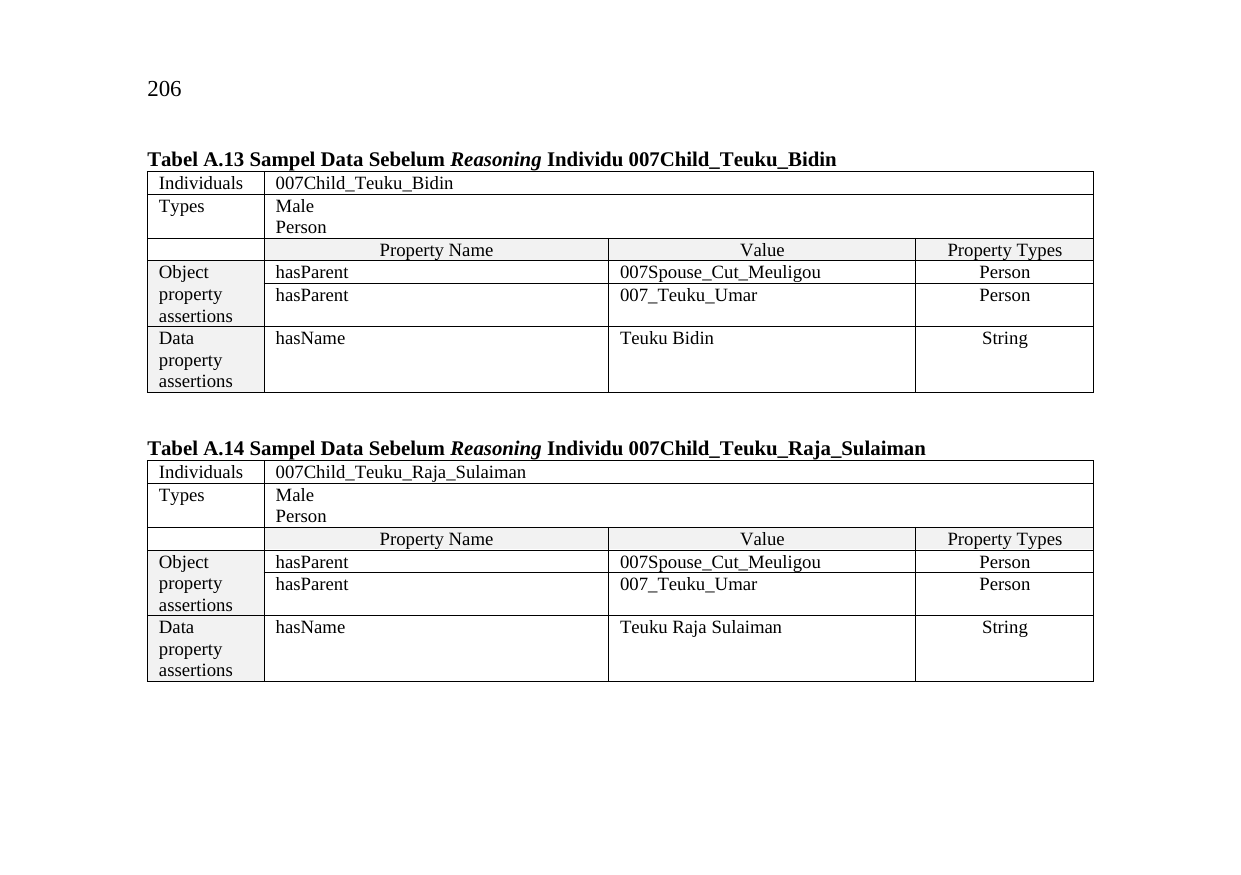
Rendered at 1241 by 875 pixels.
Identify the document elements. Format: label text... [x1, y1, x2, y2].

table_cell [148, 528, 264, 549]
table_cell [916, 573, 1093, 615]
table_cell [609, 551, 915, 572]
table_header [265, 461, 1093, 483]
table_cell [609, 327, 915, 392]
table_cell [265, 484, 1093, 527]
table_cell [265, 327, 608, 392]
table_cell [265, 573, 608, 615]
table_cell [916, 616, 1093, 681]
text Tabel A.14 Sampel Data Sebelum Reasoning Individu 007Child_Teuku_Raja_Sulaiman [147, 436, 1093, 460]
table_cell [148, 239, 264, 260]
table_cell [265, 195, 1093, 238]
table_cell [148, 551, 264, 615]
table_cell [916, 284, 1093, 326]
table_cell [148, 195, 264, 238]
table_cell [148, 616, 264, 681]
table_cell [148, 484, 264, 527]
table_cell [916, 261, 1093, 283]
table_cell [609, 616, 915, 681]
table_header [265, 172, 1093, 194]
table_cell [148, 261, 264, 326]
text Tabel A.13 Sampel Data Sebelum Reasoning Individu 007Child_Teuku_Bidin [147, 147, 1093, 171]
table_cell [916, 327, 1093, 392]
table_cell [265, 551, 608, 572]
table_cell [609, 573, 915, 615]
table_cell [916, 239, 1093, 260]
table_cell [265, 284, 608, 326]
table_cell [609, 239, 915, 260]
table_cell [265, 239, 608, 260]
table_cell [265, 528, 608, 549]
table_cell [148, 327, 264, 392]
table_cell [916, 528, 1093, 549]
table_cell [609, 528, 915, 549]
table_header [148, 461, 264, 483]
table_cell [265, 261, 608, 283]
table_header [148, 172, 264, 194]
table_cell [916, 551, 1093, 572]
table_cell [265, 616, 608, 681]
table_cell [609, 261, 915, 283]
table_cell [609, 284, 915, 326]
